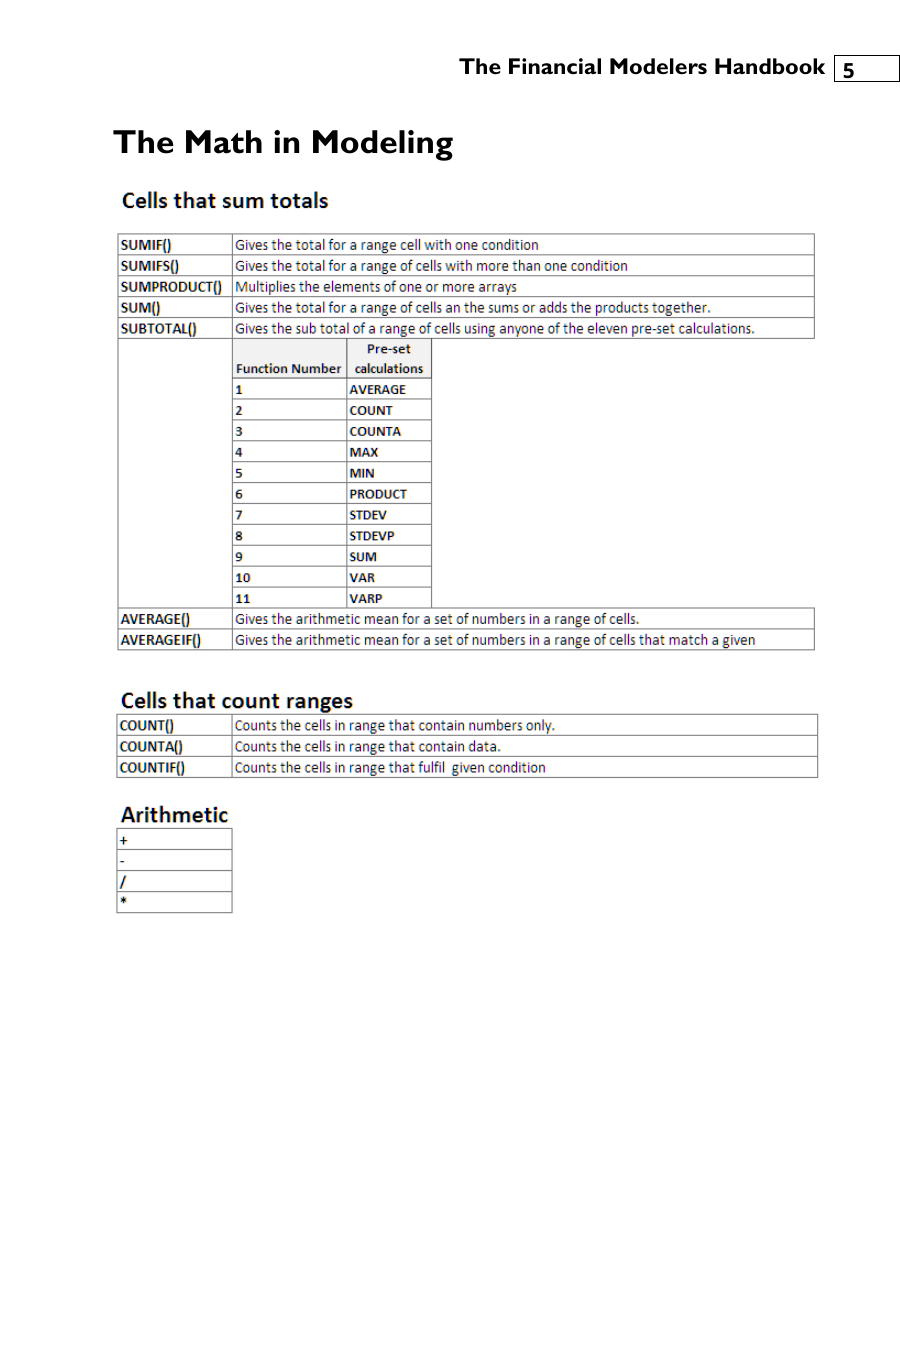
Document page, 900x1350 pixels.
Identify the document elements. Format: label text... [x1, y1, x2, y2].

picture [112, 685, 826, 921]
picture [112, 186, 826, 657]
subtitle The Math in Modeling [112, 122, 825, 161]
